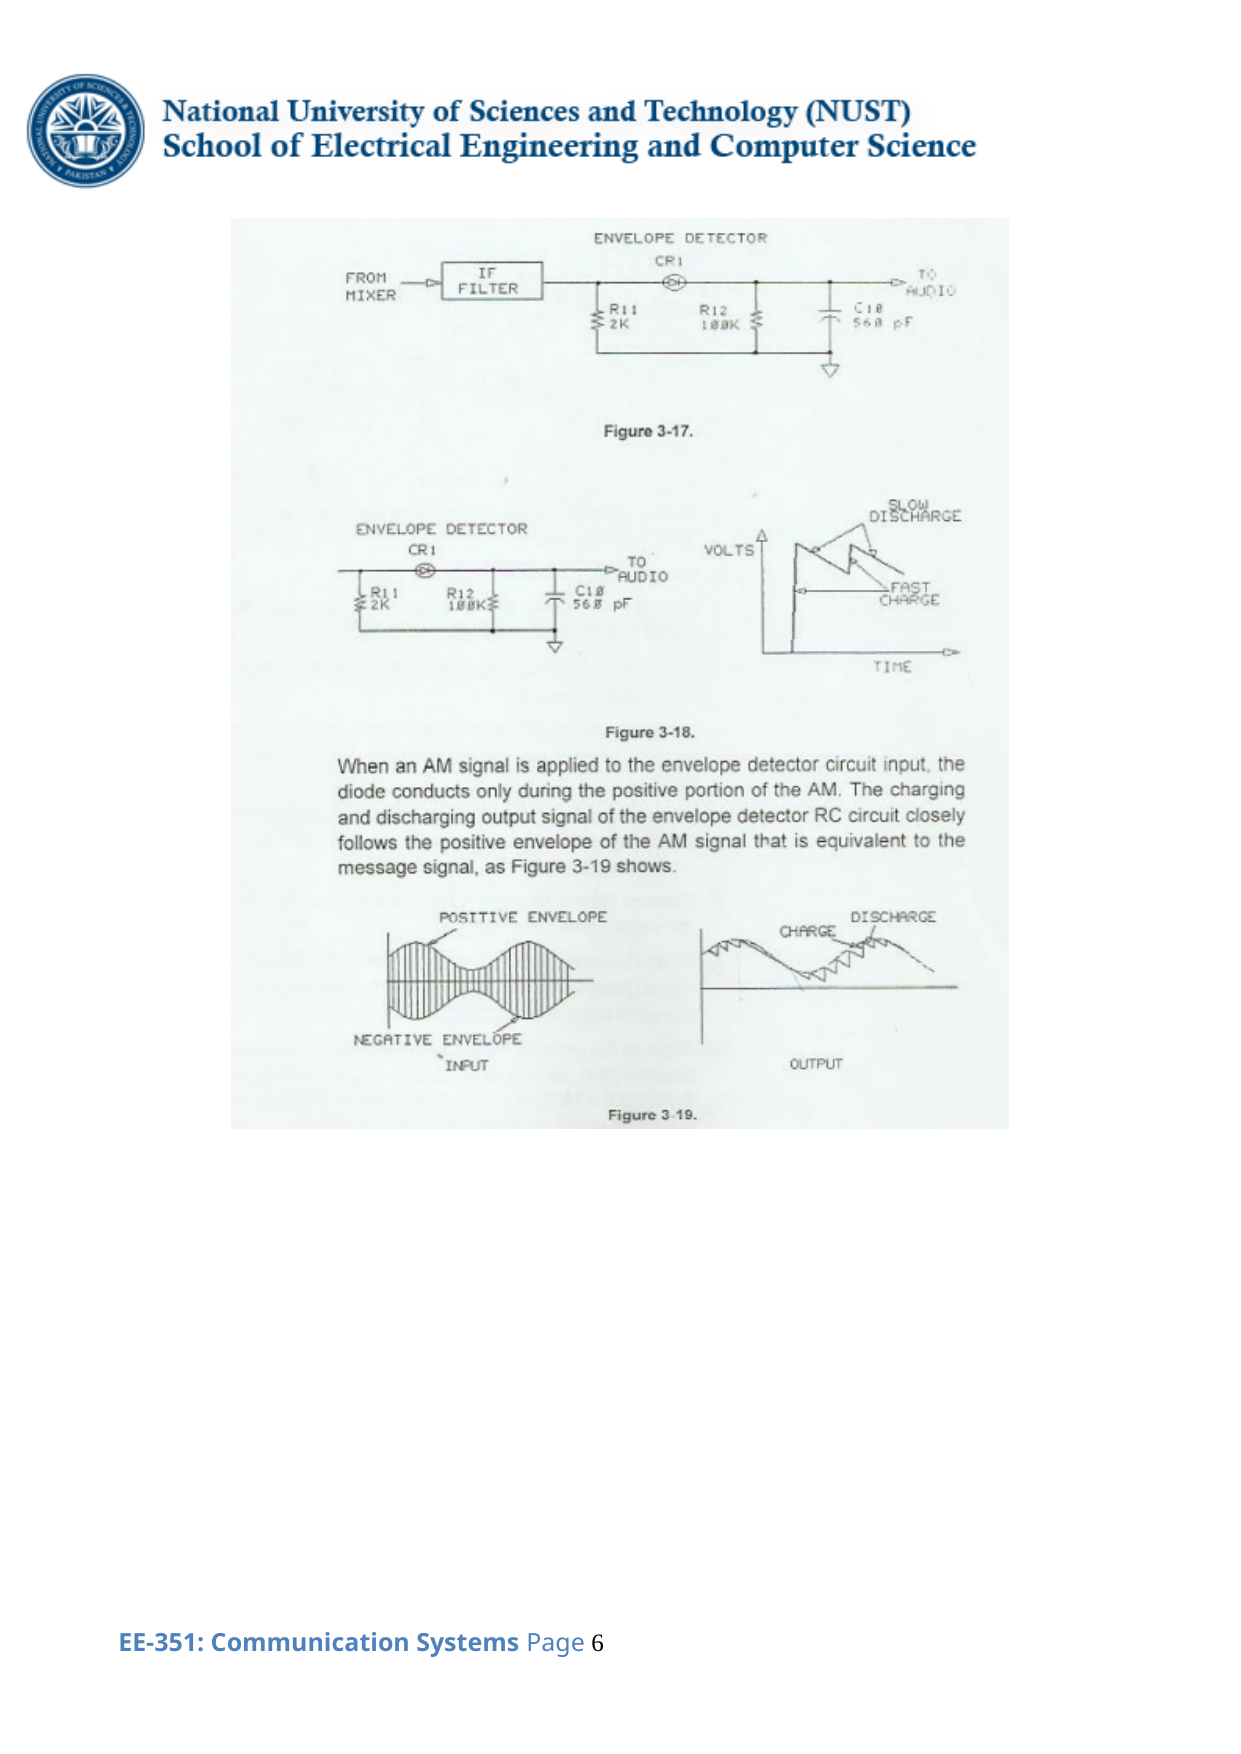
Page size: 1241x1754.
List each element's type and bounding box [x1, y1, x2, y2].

picture [231, 218, 1010, 1129]
picture [14, 68, 990, 199]
